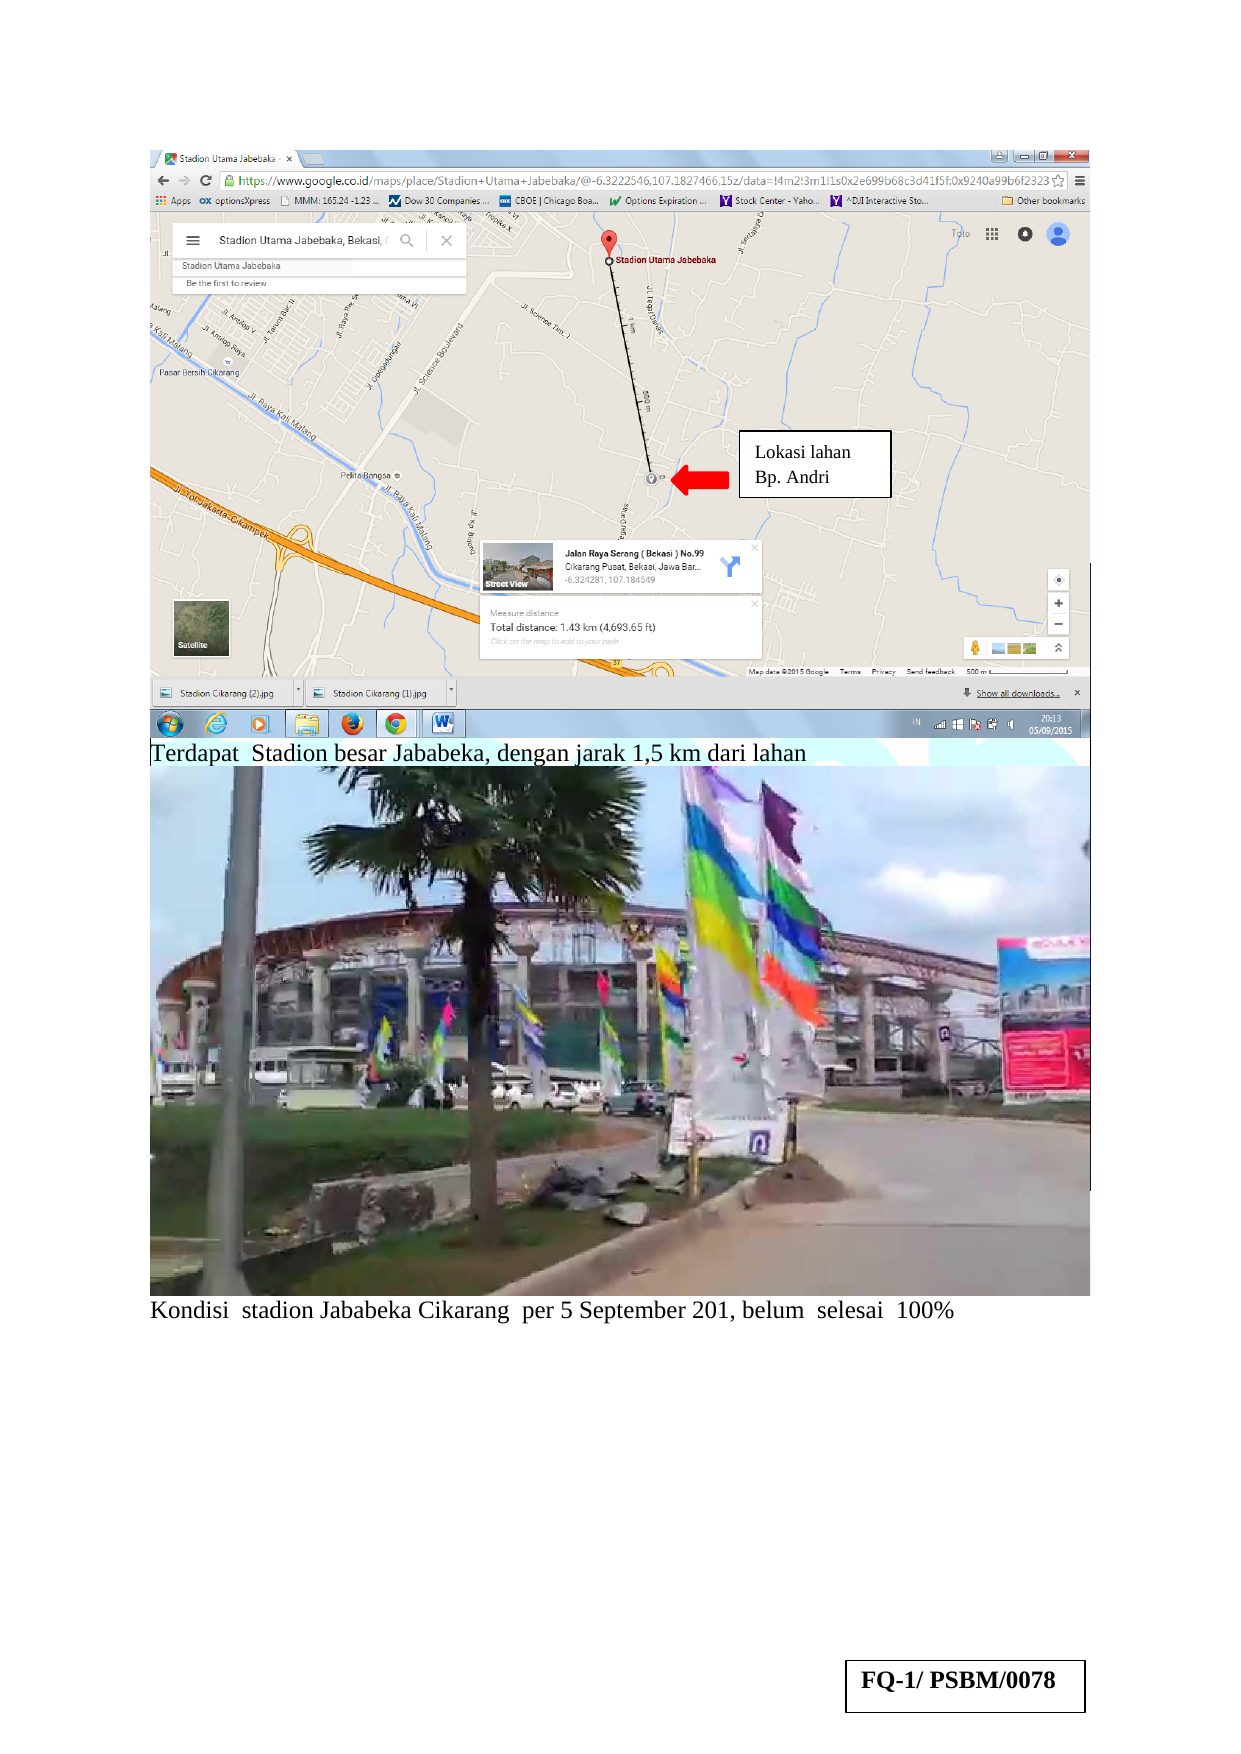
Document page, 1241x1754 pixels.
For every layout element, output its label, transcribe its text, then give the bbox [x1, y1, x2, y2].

picture [150, 150, 1091, 738]
text Kondisi stadion Jababeka Cikarang per 5 September 201, belum selesai 100% [150, 1296, 1090, 1324]
picture [150, 766, 1091, 1296]
text Terdapat Stadion besar Jababeka, dengan jarak 1,5 km dari lahan [150, 738, 1090, 766]
